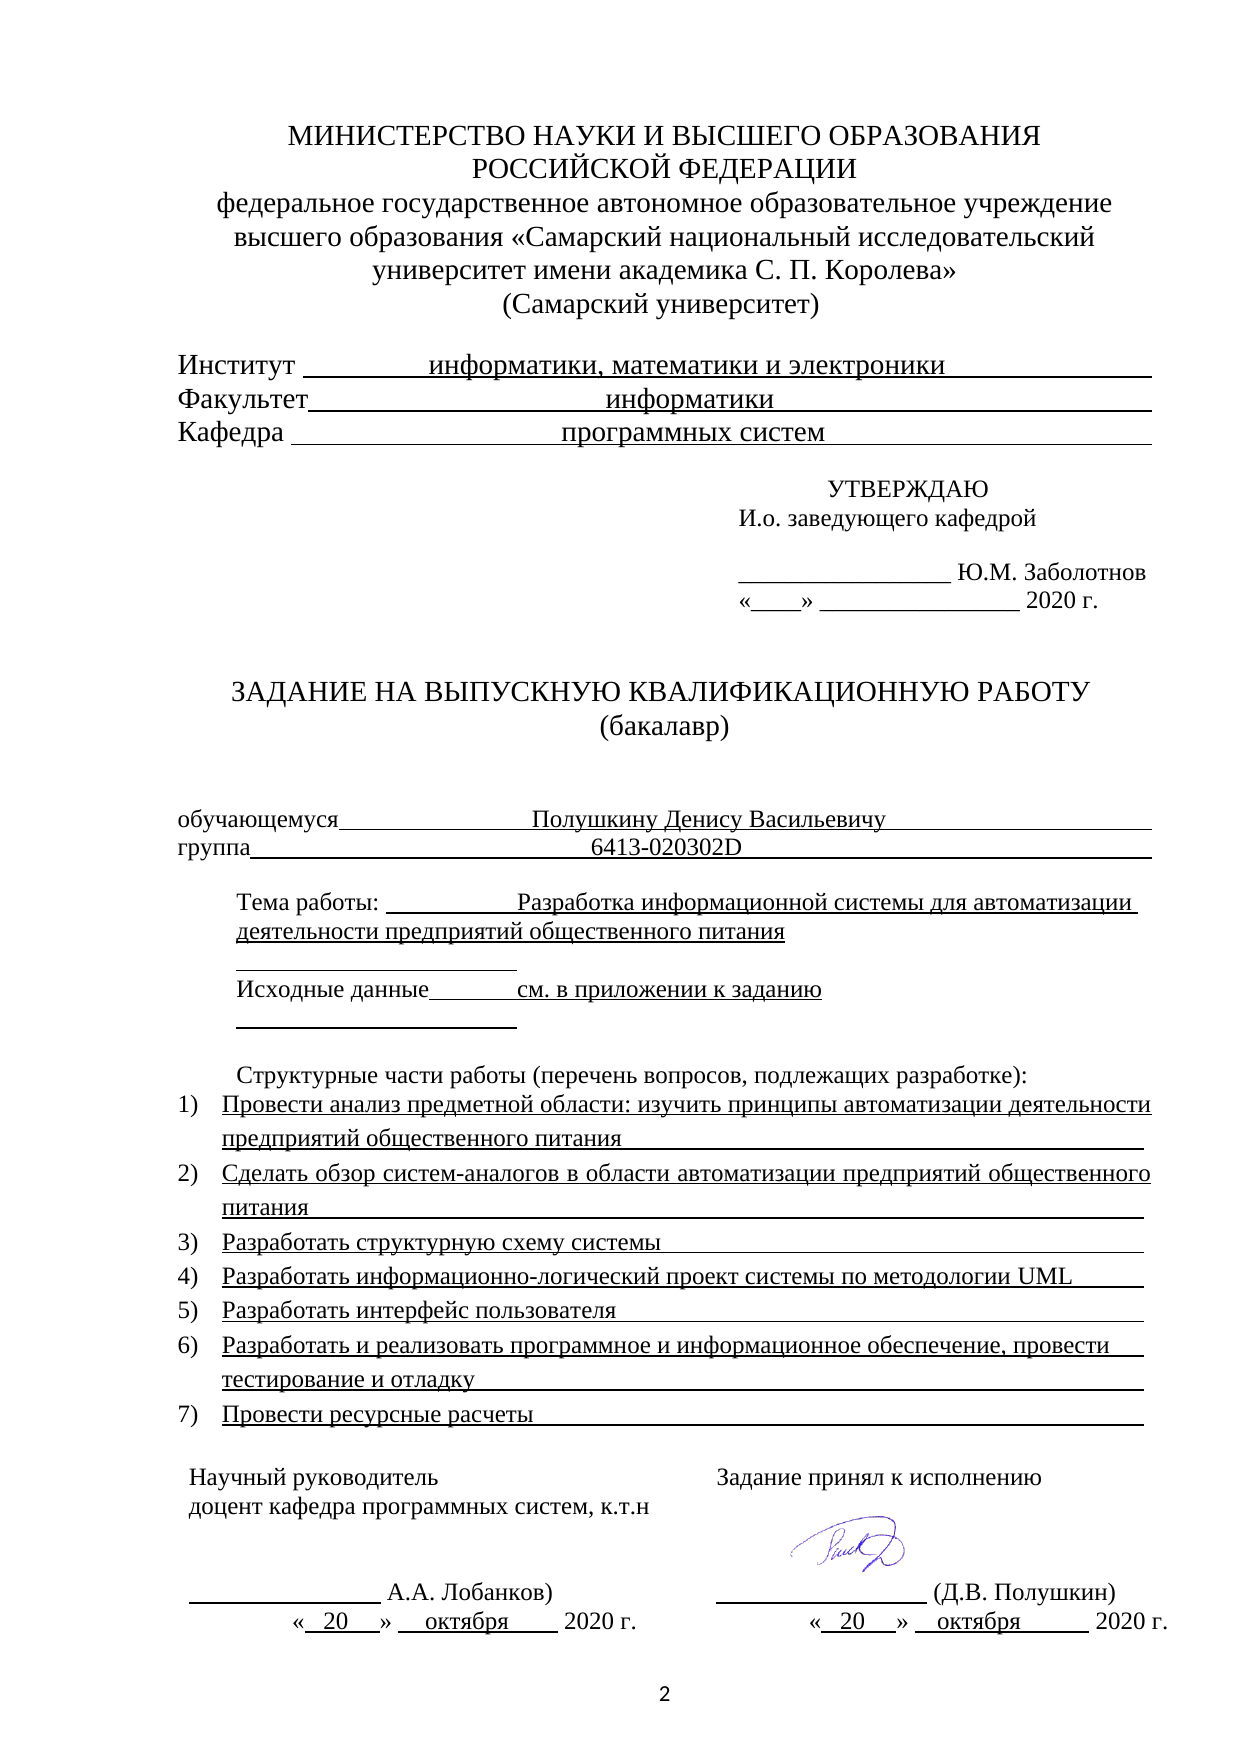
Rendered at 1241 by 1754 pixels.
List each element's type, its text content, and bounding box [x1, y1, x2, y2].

text группа 6413-020302D [177, 832, 1152, 861]
text _________________ Ю.М. Заболотнов [738, 557, 1152, 586]
text Структурные части работы (перечень вопросов, подлежащих разработке): [236, 1060, 1152, 1089]
text Кафедра программных систем [177, 414, 1152, 448]
text Факультет информатики [177, 381, 1152, 414]
list Разработать информационно-логический проект системы по методологии UML [177, 1261, 1152, 1290]
list Разработать интерфейс пользователя [177, 1296, 1152, 1324]
text федеральное государственное автономное образовательное учреждение высшего образования «Самарский национальный исследовательский университет имени академика С. П. Королева» (Самарский университет) [177, 185, 1152, 347]
text И.о. заведующего кафедрой [738, 503, 1152, 532]
text ЗАДАНИЕ НА ВЫПУСКНУЮ КВАЛИФИКАЦИОННУЮ РАБОТУ (бакалавр) [177, 674, 1152, 741]
table_header Задание принял к исполнению [705, 1462, 1222, 1577]
text Исходные данные см. в приложении к заданию [236, 974, 1152, 1031]
text «____» ________________ 2020 г. [738, 586, 1152, 614]
table_header Научный руководитель доцент кафедра программных систем, к.т.н [177, 1462, 705, 1577]
table_cell (Д.В. Полушкин) « 20 » октября 2020 г. [705, 1578, 1222, 1635]
picture [784, 1513, 911, 1578]
text УТВЕРЖДАЮ [738, 474, 1152, 503]
table_cell А.А. Лобанков) « 20 » октября 2020 г. [177, 1578, 705, 1635]
list Разработать и реализовать программное и информационное обеспечение, провести тестирование и отладку [177, 1330, 1152, 1393]
text Институт информатики, математики и электроники [177, 347, 1152, 381]
list Сделать обзор систем-аналогов в области автоматизации предприятий общественного питания [177, 1158, 1152, 1221]
text обучающемуся Полушкину Денису Васильевичу [177, 804, 1152, 832]
list Разработать структурную схему системы [177, 1227, 1152, 1255]
text Тема работы: Разработка информационной системы для автоматизации деятельности предприятий общественного питания [236, 887, 1152, 974]
list Провести анализ предметной области: изучить принципы автоматизации деятельности предприятий общественного питания [177, 1089, 1152, 1152]
text МИНИСТЕРСТВО НАУКИ И ВЫСШЕГО ОБРАЗОВАНИЯ РОССИЙСКОЙ ФЕДЕРАЦИИ [177, 118, 1152, 185]
list Провести ресурсные расчеты [177, 1399, 1152, 1428]
